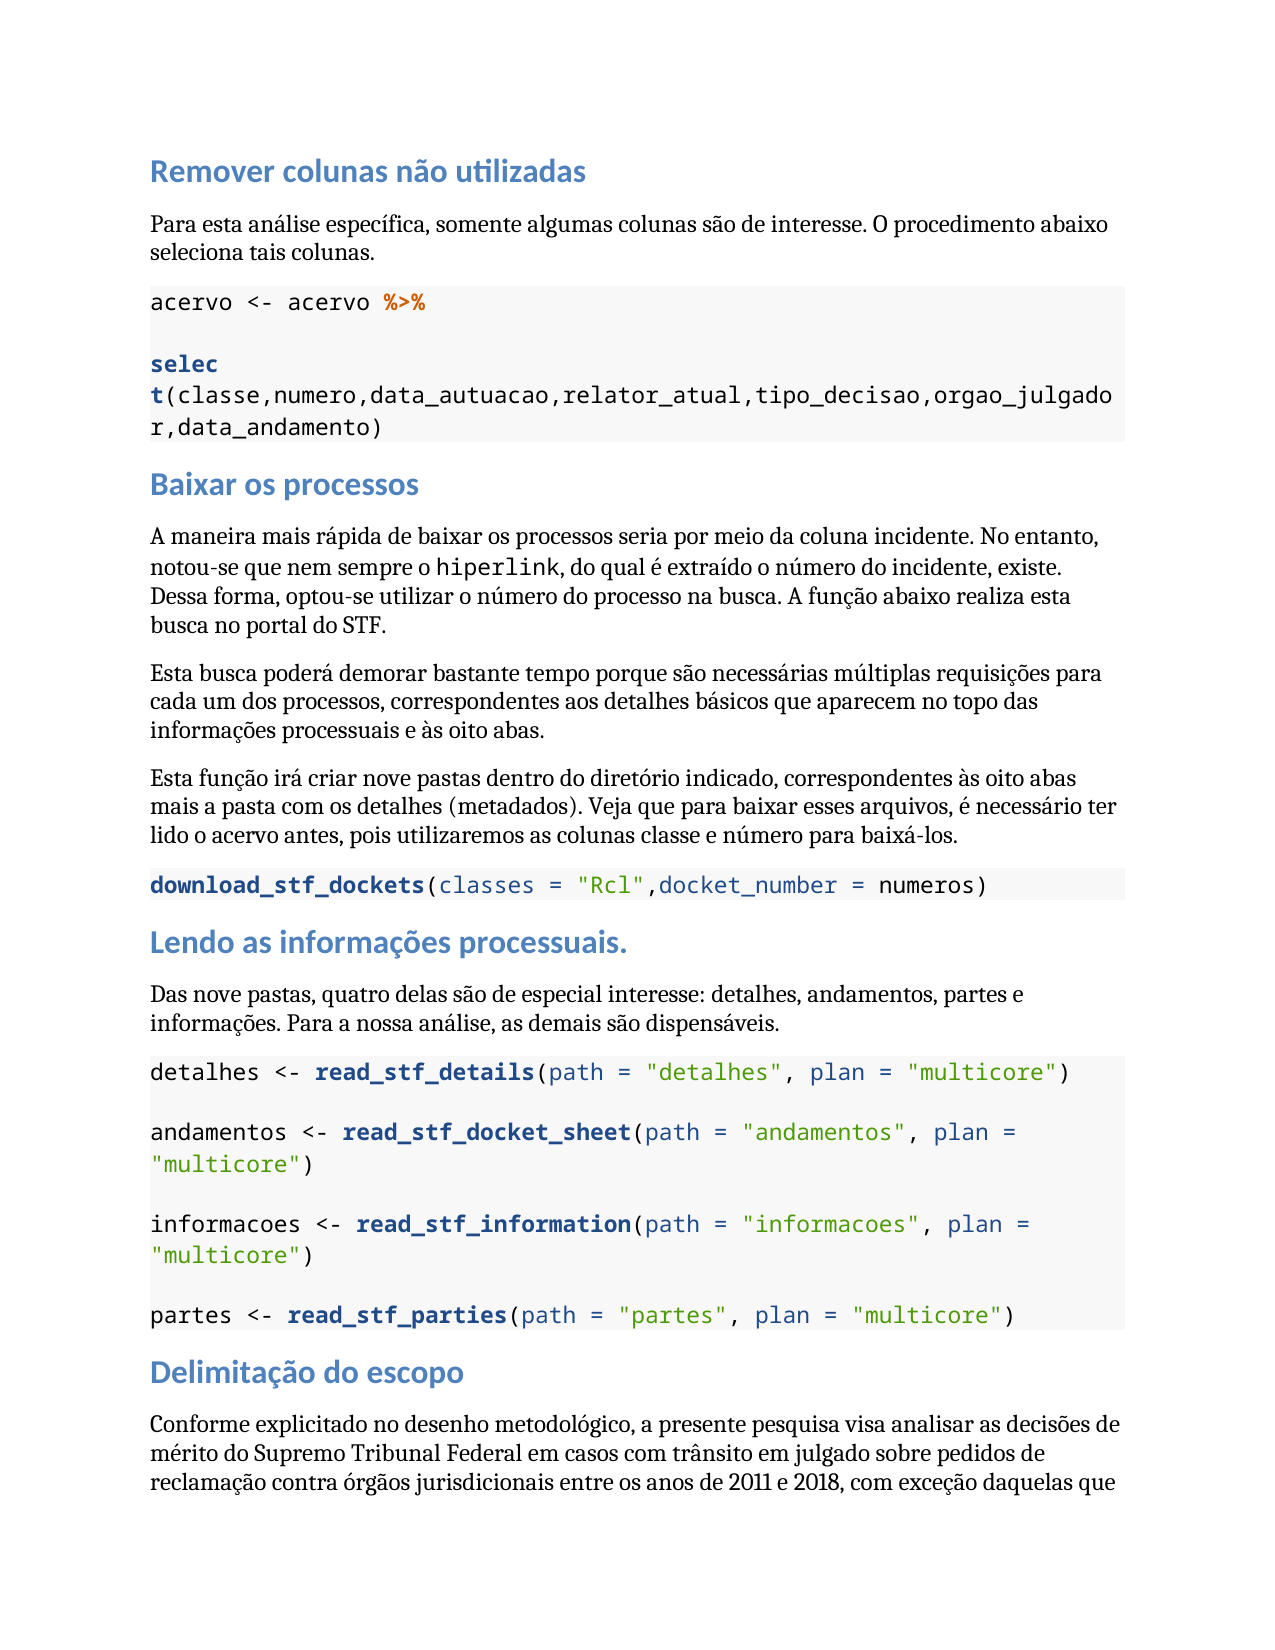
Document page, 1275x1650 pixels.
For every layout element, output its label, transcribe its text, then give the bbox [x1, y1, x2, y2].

text Esta função irá criar nove pastas dentro do diretório indicado, correspondentes às oito abas mais a pasta com os detalhes (metadados). Veja que para baixar esses arquivos, é necessário ter lido o acervo antes, pois utilizaremos as colunas classe e número para baixá-los. [150, 763, 1125, 850]
text Esta busca poderá demorar bastante tempo porque são necessárias múltiplas requisições para cada um dos processos, correspondentes aos detalhes básicos que aparecem no topo das informações processuais e às oito abas. [150, 658, 1125, 745]
text download_stf_dockets(classes = "Rcl",docket_number = numeros) [150, 868, 1125, 900]
subtitle Lendo as informações processuais. [150, 921, 1125, 961]
subtitle Delimitação do escopo [150, 1351, 1125, 1392]
text Das nove pastas, quatro delas são de especial interesse: detalhes, andamentos, partes e informações. Para a nossa análise, as demais são dispensáveis. [150, 980, 1125, 1038]
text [150, 1410, 1125, 1497]
subtitle Remover colunas não utilizadas [150, 150, 1125, 191]
text detalhes <- read_stf_details(path = "detalhes", plan = "multicore") andamentos <- read_stf_docket_sheet(path = "andamentos", plan = "multicore") informacoes <- read_stf_information(path = "informacoes", plan = "multicore") partes <- read_stf_parties(path = "partes", plan = "multicore") [150, 1056, 1125, 1330]
subtitle Baixar os processos [150, 463, 1125, 503]
text Para esta análise específica, somente algumas colunas são de interesse. O procedimento abaixo seleciona tais colunas. [150, 209, 1125, 267]
text acervo <- acervo %>% select(classe,numero,data_autuacao,relator_atual,tipo_decisao,orgao_julgador,data_andamento) [150, 286, 1125, 442]
text A maneira mais rápida de baixar os processos seria por meio da coluna incidente. No entanto, notou-se que nem sempre o hiperlink, do qual é extraído o número do incidente, existe. Dessa forma, optou-se utilizar o número do processo na busca. A função abaixo realiza esta busca no portal do STF. [150, 522, 1125, 640]
